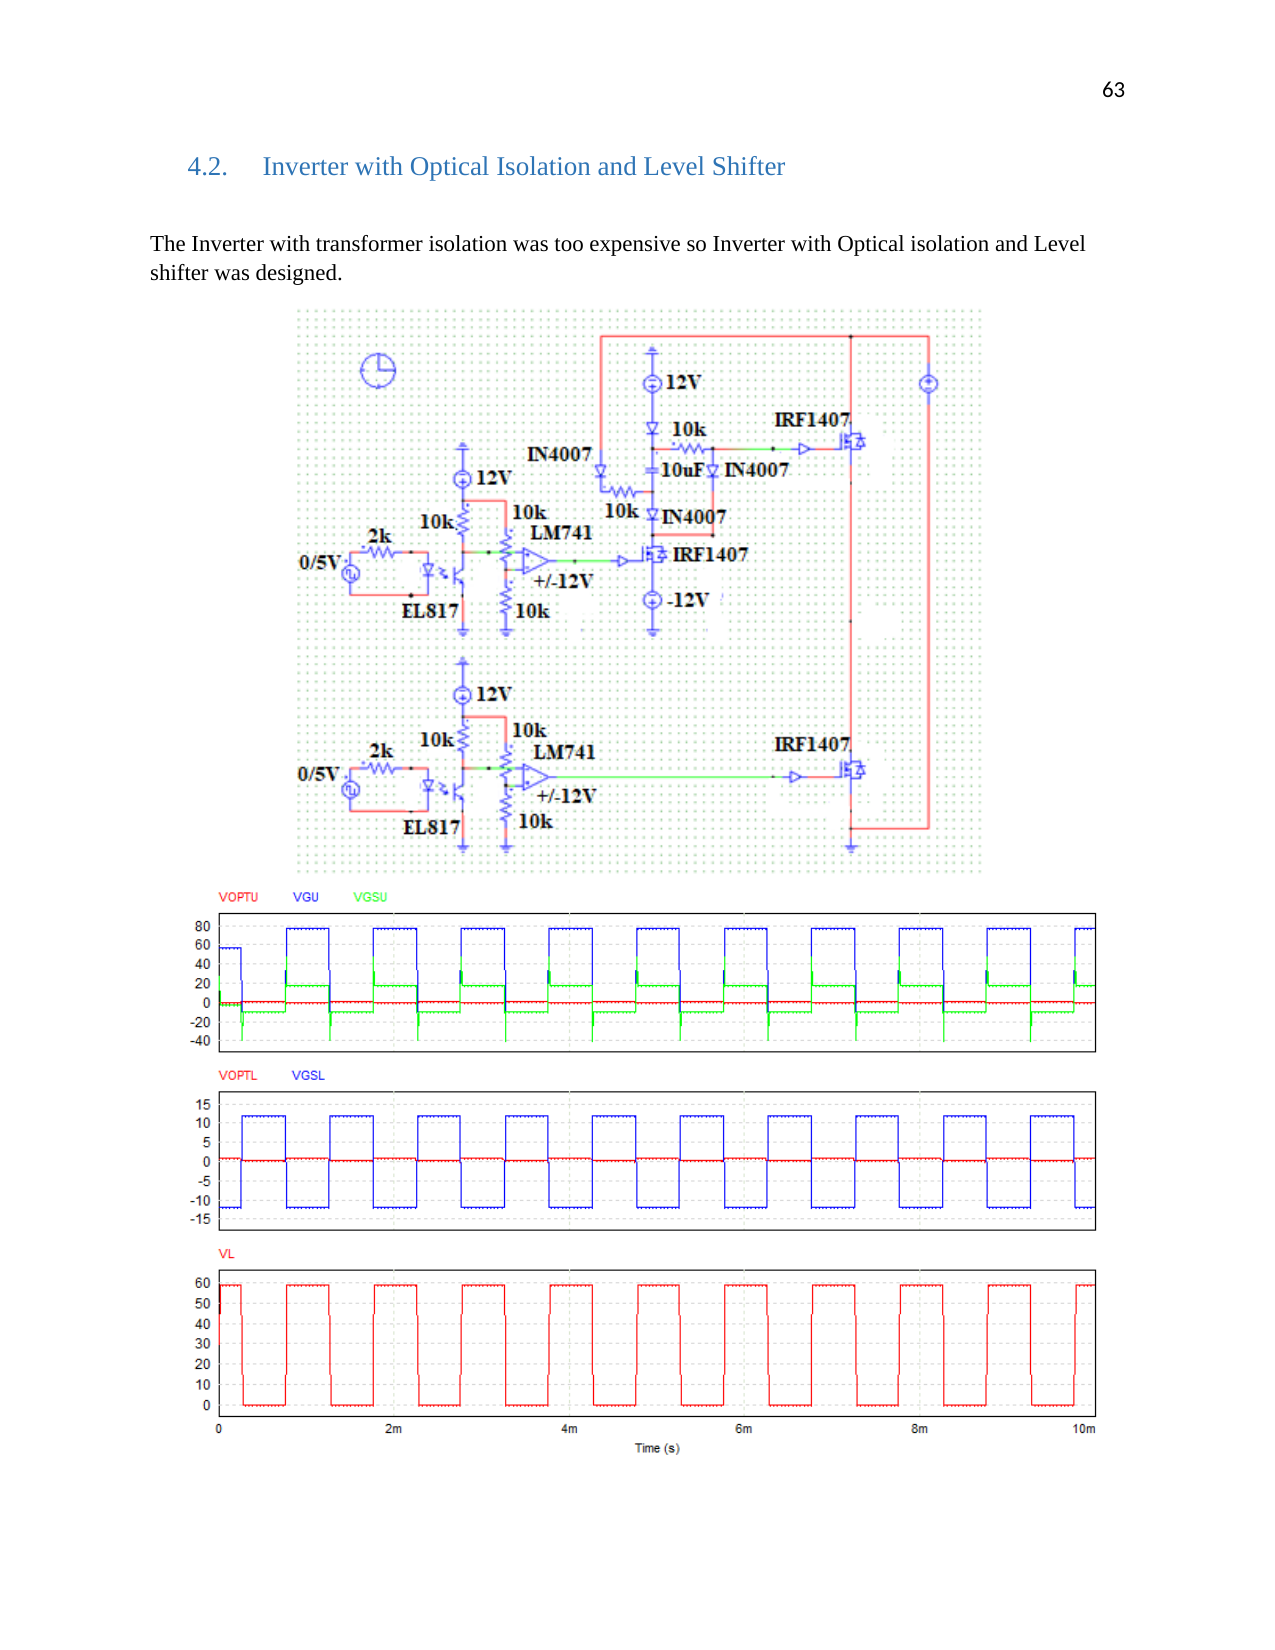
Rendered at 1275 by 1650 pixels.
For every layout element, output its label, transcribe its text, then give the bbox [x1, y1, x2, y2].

text The Inverter with transformer isolation was too expensive so Inverter with Optical isolation and Level shifter was designed. [150, 230, 1125, 285]
picture [164, 881, 1111, 1464]
subtitle Inverter with Optical Isolation and Level Shifter [187, 150, 1125, 181]
picture [293, 303, 982, 880]
